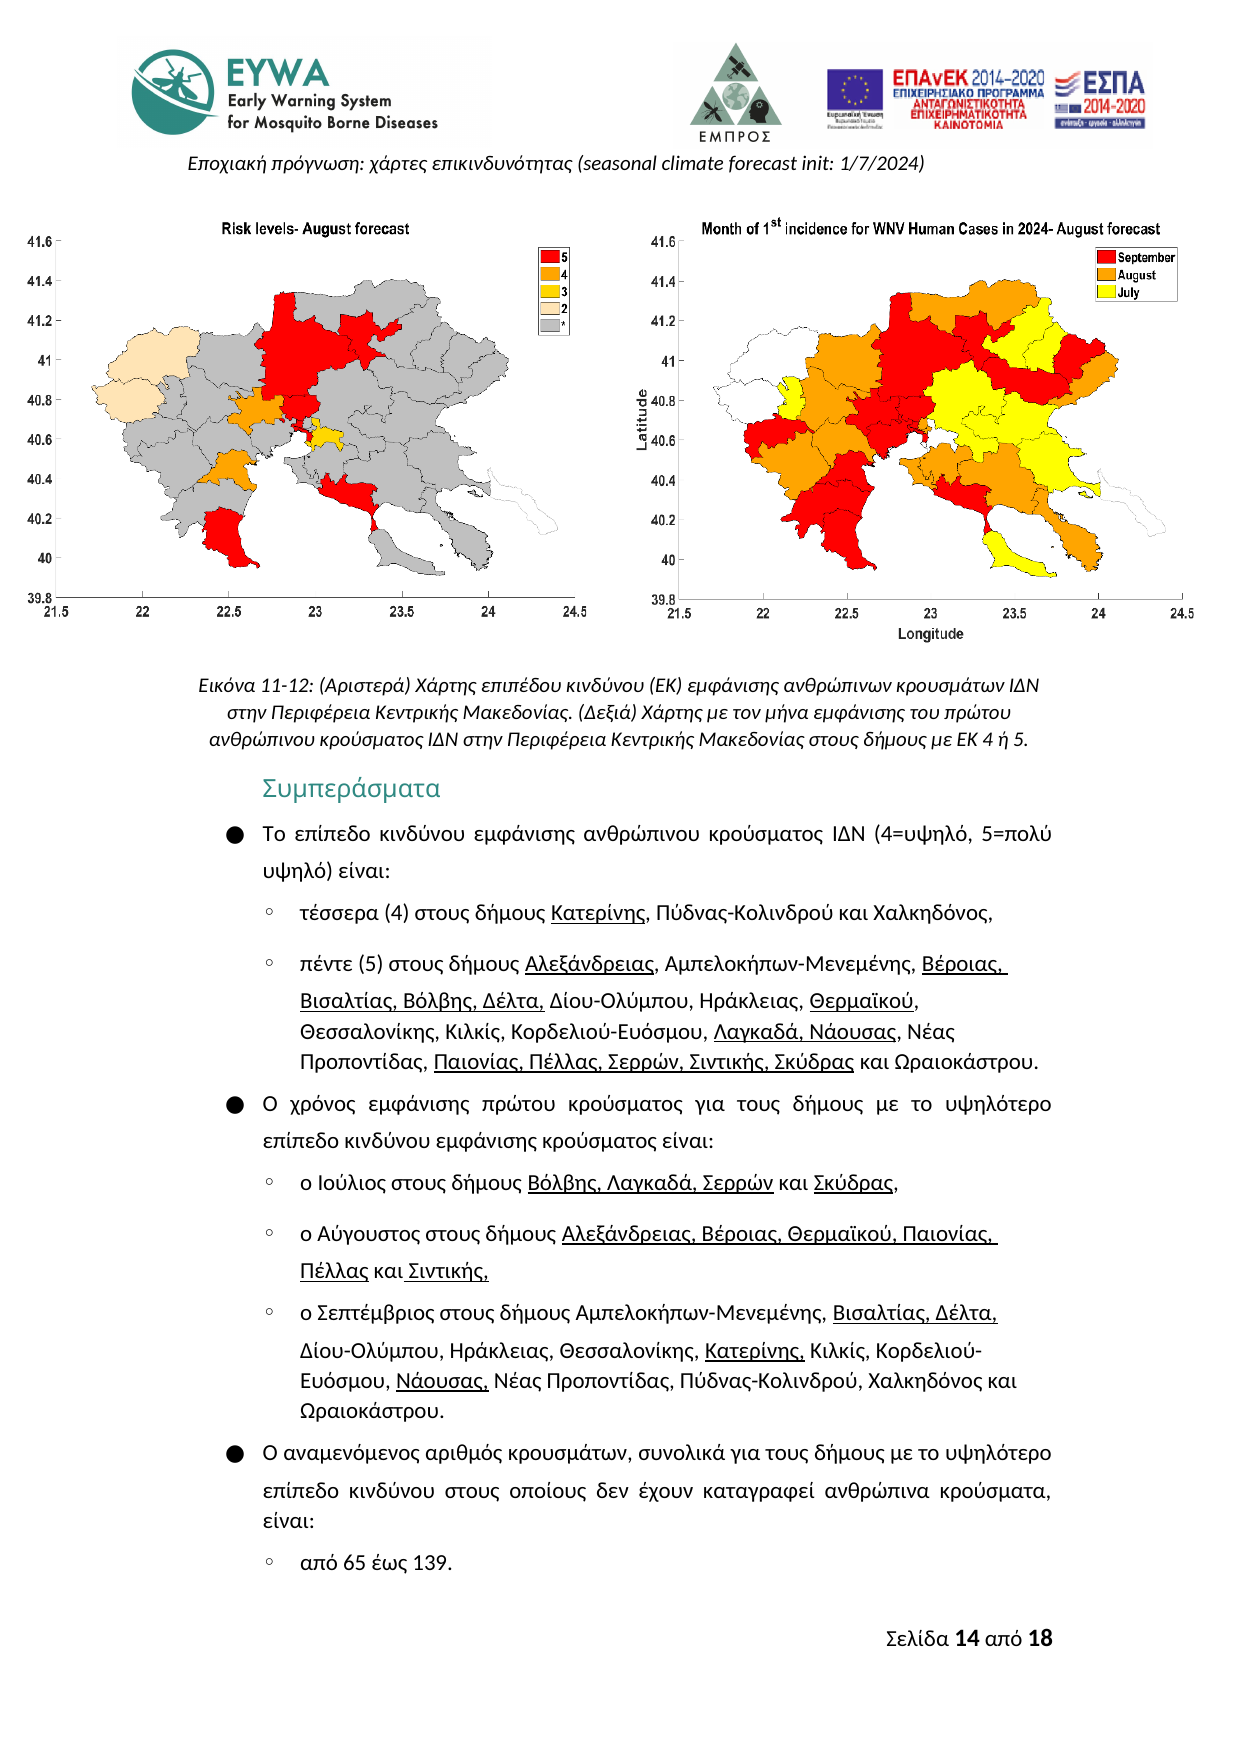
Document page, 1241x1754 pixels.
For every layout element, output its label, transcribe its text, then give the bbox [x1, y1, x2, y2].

picture [672, 42, 1153, 149]
list ο Ιούλιος στους δήμους Βόλβης, Λαγκαδά, Σερρών και Σκύδρας, [262, 1157, 1053, 1204]
picture [632, 194, 1194, 647]
list ο Αύγουστος στους δήμους Αλεξάνδρειας, Βέροιας, Θερμαϊκού, Παιονίας, Πέλλας και Σιντικής, [262, 1207, 1053, 1284]
picture [117, 36, 492, 148]
list Ο χρόνος εμφάνισης πρώτου κρούσματος για τους δήμους με το υψηλότερο επίπεδο κινδύνου εμφάνισης κρούσματος είναι: [225, 1077, 1053, 1154]
list πέντε (5) στους δήμους Αλεξάνδρειας, Αμπελοκήπων-Μενεμένης, Βέροιας, Βισαλτίας, Βόλβης, Δέλτα, Δίου-Ολύμπου, Ηράκλειας, Θερμαϊκού, Θεσσαλονίκης, Κιλκίς, Κορδελιού-Ευόσμου, Λαγκαδά, Νάουσας, Νέας Προποντίδας, Παιονίας, Πέλλας, Σερρών, Σιντικής, Σκύδρας και Ωραιοκάστρου. [262, 937, 1053, 1075]
subtitle Συμπεράσματα [187, 771, 1053, 805]
list Το επίπεδο κινδύνου εμφάνισης ανθρώπινου κρούσματος ΙΔΝ (4=υψηλό, 5=πολύ υψηλό) είναι: [225, 807, 1053, 884]
list ο Σεπτέμβριος στους δήμους Αμπελοκήπων-Μενεμένης, Βισαλτίας, Δέλτα, Δίου-Ολύμπου, Ηράκλειας, Θεσσαλονίκης, Κατερίνης, Κιλκίς, Κορδελιού-Ευόσμου, Νάουσας, Νέας Προποντίδας, Πύδνας-Κολινδρού, Χαλκηδόνος και Ωραιοκάστρου. [262, 1287, 1053, 1424]
list τέσσερα (4) στους δήμους Κατερίνης, Πύδνας-Κολινδρού και Χαλκηδόνος, [262, 887, 1053, 934]
table_header [16, 194, 621, 672]
text Εικόνα 11-12: (Αριστερά) Χάρτης επιπέδου κινδύνου (ΕΚ) εμφάνισης ανθρώπινων κρουσμάτων ΙΔΝ στην Περιφέρεια Κεντρικής Μακεδονίας. (Δεξιά) Χάρτης με τον μήνα εμφάνισης του πρώτου ανθρώπινου κρούσματος ΙΔΝ στην Περιφέρεια Κεντρικής Μακεδονίας στους δήμους με ΕΚ 4 ή 5. [187, 672, 1053, 752]
picture [27, 194, 587, 645]
list από 65 έως 139. [262, 1536, 1053, 1583]
table_header [621, 194, 1224, 672]
list Ο αναμενόμενος αριθμός κρουσμάτων, συνολικά για τους δήμους με το υψηλότερο επίπεδο κινδύνου στους οποίους δεν έχουν καταγραφεί ανθρώπινα κρούσματα, είναι: [225, 1427, 1053, 1534]
text Εποχιακή πρόγνωση: χάρτες επικινδυνότητας (seasonal climate forecast init: 1/7/2024) [187, 150, 1053, 175]
